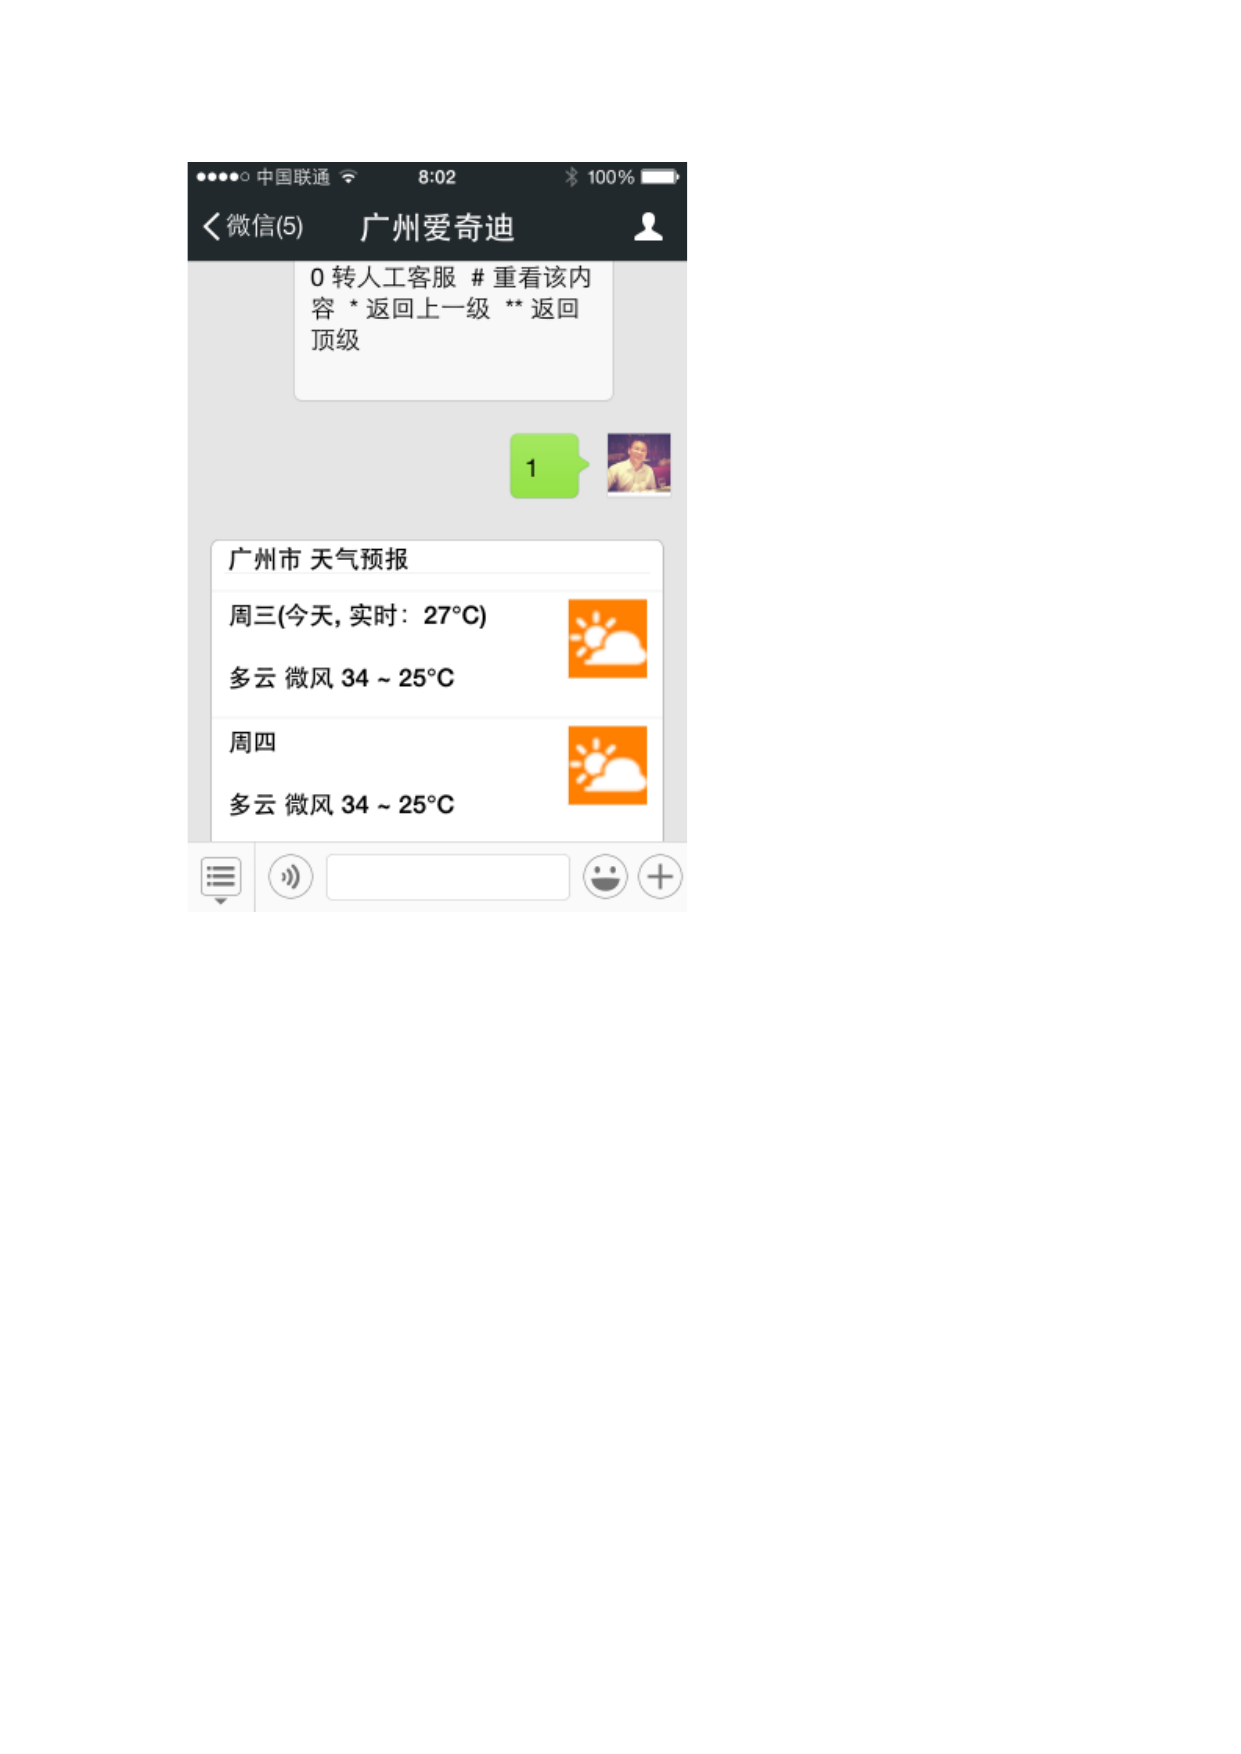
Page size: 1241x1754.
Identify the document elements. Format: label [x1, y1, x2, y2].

picture [187, 162, 688, 912]
